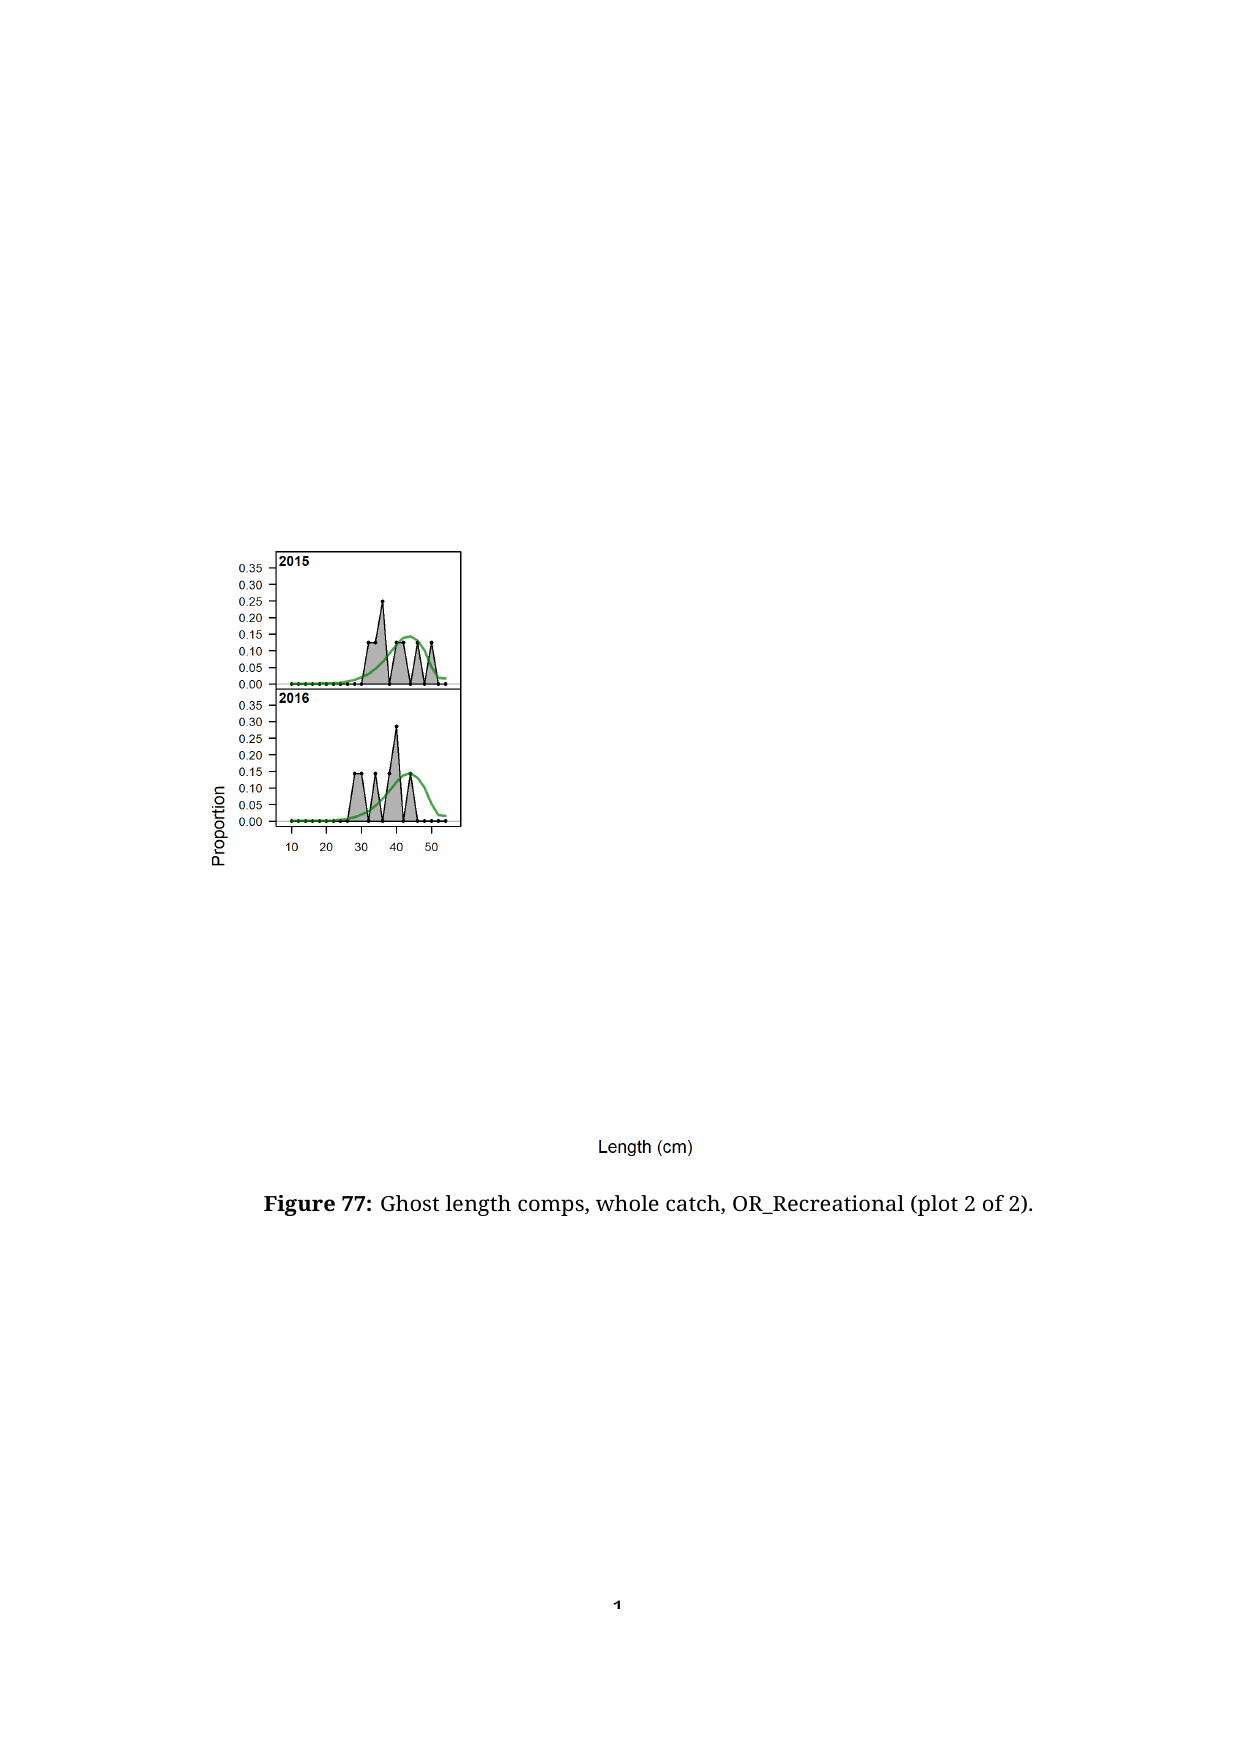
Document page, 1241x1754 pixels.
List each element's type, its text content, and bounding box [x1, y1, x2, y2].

text Figure 77: Ghost length comps, whole catch, OR_Recreational (plot 2 of 2). [263, 1189, 1067, 1218]
picture [211, 551, 692, 1156]
